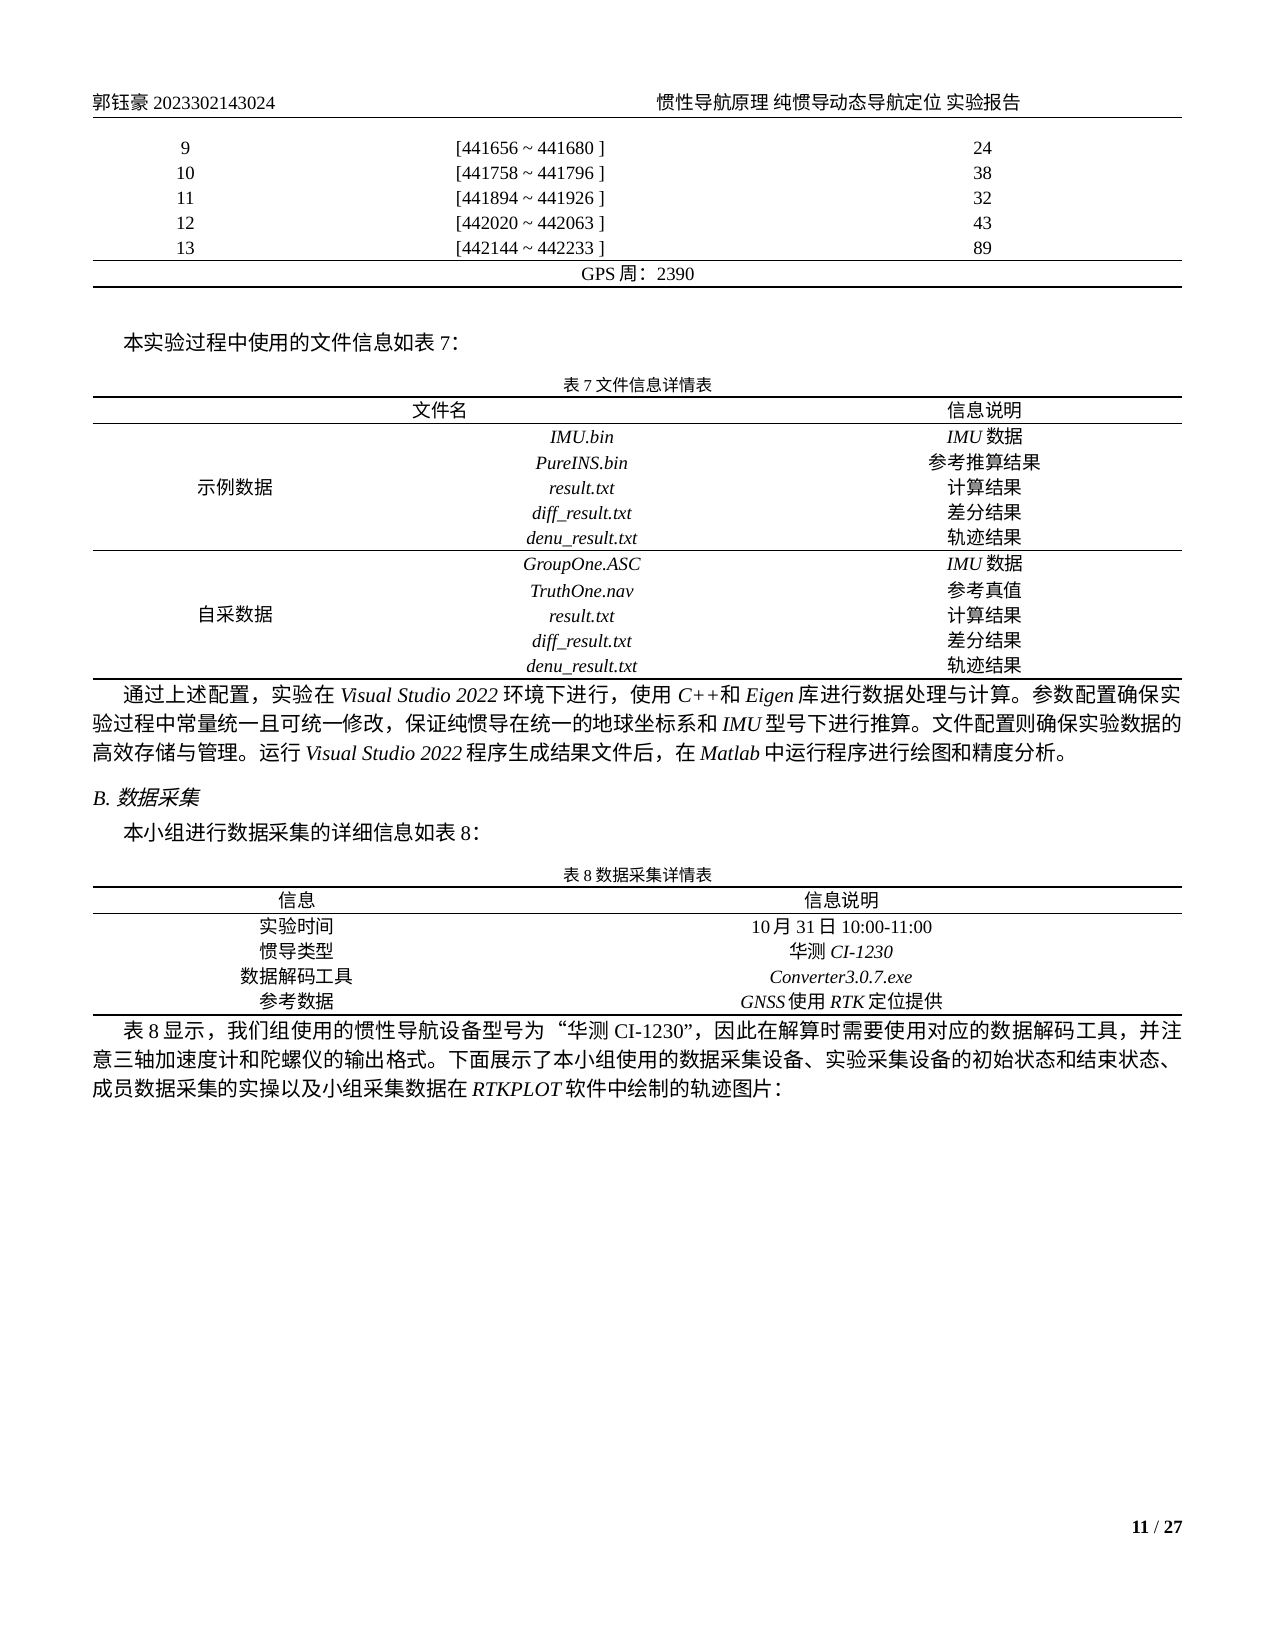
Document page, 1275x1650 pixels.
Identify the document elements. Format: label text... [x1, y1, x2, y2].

text 表8显示，我们组使用的惯性导航设备型号为“华测CI-1230”，因此在解算时需要使用对应的数据解码工具，并注意三轴加速度计和陀螺仪的输出格式。下面展示了本小组使用的数据采集设备、实验采集设备的初始状态和结束状态、成员数据采集的实操以及小组采集数据在RTKPLOT软件中绘制的轨迹图片： [93, 1016, 1182, 1102]
table_cell TruthOne.nav [378, 576, 787, 603]
table_cell [441894 ~ 441926 ] [278, 185, 783, 210]
table_cell 9 [93, 135, 278, 160]
table_cell 示例数据 [93, 424, 378, 550]
table_cell 轨迹结果 [788, 653, 1182, 678]
text 表 8 数据采集详情表 [93, 863, 1182, 886]
table_cell denu_result.txt [378, 525, 787, 550]
table_cell 32 [783, 185, 1182, 210]
table_cell 差分结果 [788, 628, 1182, 653]
table_cell 实验时间 [93, 914, 501, 939]
table_header 信息说明 [788, 398, 1182, 423]
table_cell denu_result.txt [378, 653, 787, 678]
table_cell result.txt [378, 475, 787, 500]
table_cell 13 [93, 235, 278, 260]
table_cell result.txt [378, 603, 787, 628]
table_cell 差分结果 [788, 500, 1182, 525]
table_cell 华测CI-1230 [501, 939, 1182, 964]
table_cell 89 [783, 235, 1182, 260]
table_cell GroupOne.ASC [378, 551, 787, 576]
text B. 数据采集 [93, 783, 1182, 811]
table_cell 24 [783, 135, 1182, 160]
table_cell 参考数据 [93, 989, 501, 1014]
table_cell 惯导类型 [93, 939, 501, 964]
table_cell GNSS使用RTK定位提供 [501, 989, 1182, 1014]
table_cell 数据解码工具 [93, 964, 501, 989]
table_cell [442020 ~ 442063 ] [278, 210, 783, 235]
table_cell [441656 ~ 441680 ] [278, 135, 783, 160]
table_cell [441758 ~ 441796 ] [278, 160, 783, 185]
table_cell 43 [783, 210, 1182, 235]
table_cell IMU.bin [378, 424, 787, 449]
text 表 7 文件信息详情表 [93, 373, 1182, 396]
table_cell 12 [93, 210, 278, 235]
table_header 文件名 [93, 398, 787, 423]
table_cell 计算结果 [788, 475, 1182, 500]
table_cell 10 [93, 160, 278, 185]
table_cell 参考推算结果 [788, 449, 1182, 475]
table_cell 参考真值 [788, 576, 1182, 603]
text 通过上述配置，实验在Visual Studio 2022环境下进行，使用C++和Eigen库进行数据处理与计算。参数配置确保实验过程中常量统一且可统一修改，保证纯惯导在统一的地球坐标系和IMU型号下进行推算。文件配置则确保实验数据的高效存储与管理。运行Visual Studio 2022程序生成结果文件后，在Matlab中运行程序进行绘图和精度分析。 [93, 680, 1182, 766]
text 本小组进行数据采集的详细信息如表8： [93, 818, 1182, 846]
table_cell PureINS.bin [378, 449, 787, 475]
table_cell IMU数据 [788, 424, 1182, 449]
table_cell 38 [783, 160, 1182, 185]
table_cell 计算结果 [788, 603, 1182, 628]
table_cell 轨迹结果 [788, 525, 1182, 550]
table_cell 11 [93, 185, 278, 210]
table_header 信息说明 [501, 888, 1182, 913]
table_cell 10月31日10:00-11:00 [501, 914, 1182, 939]
table_header 信息 [93, 888, 501, 913]
table_cell diff_result.txt [378, 628, 787, 653]
table_cell [442144 ~ 442233 ] [278, 235, 783, 260]
table_cell diff_result.txt [378, 500, 787, 525]
table_cell Converter3.0.7.exe [501, 964, 1182, 989]
text 本实验过程中使用的文件信息如表7： [93, 327, 1182, 356]
table_cell GPS周：2390 [93, 261, 1182, 286]
table_cell 自采数据 [93, 551, 378, 678]
table_cell IMU数据 [788, 551, 1182, 576]
